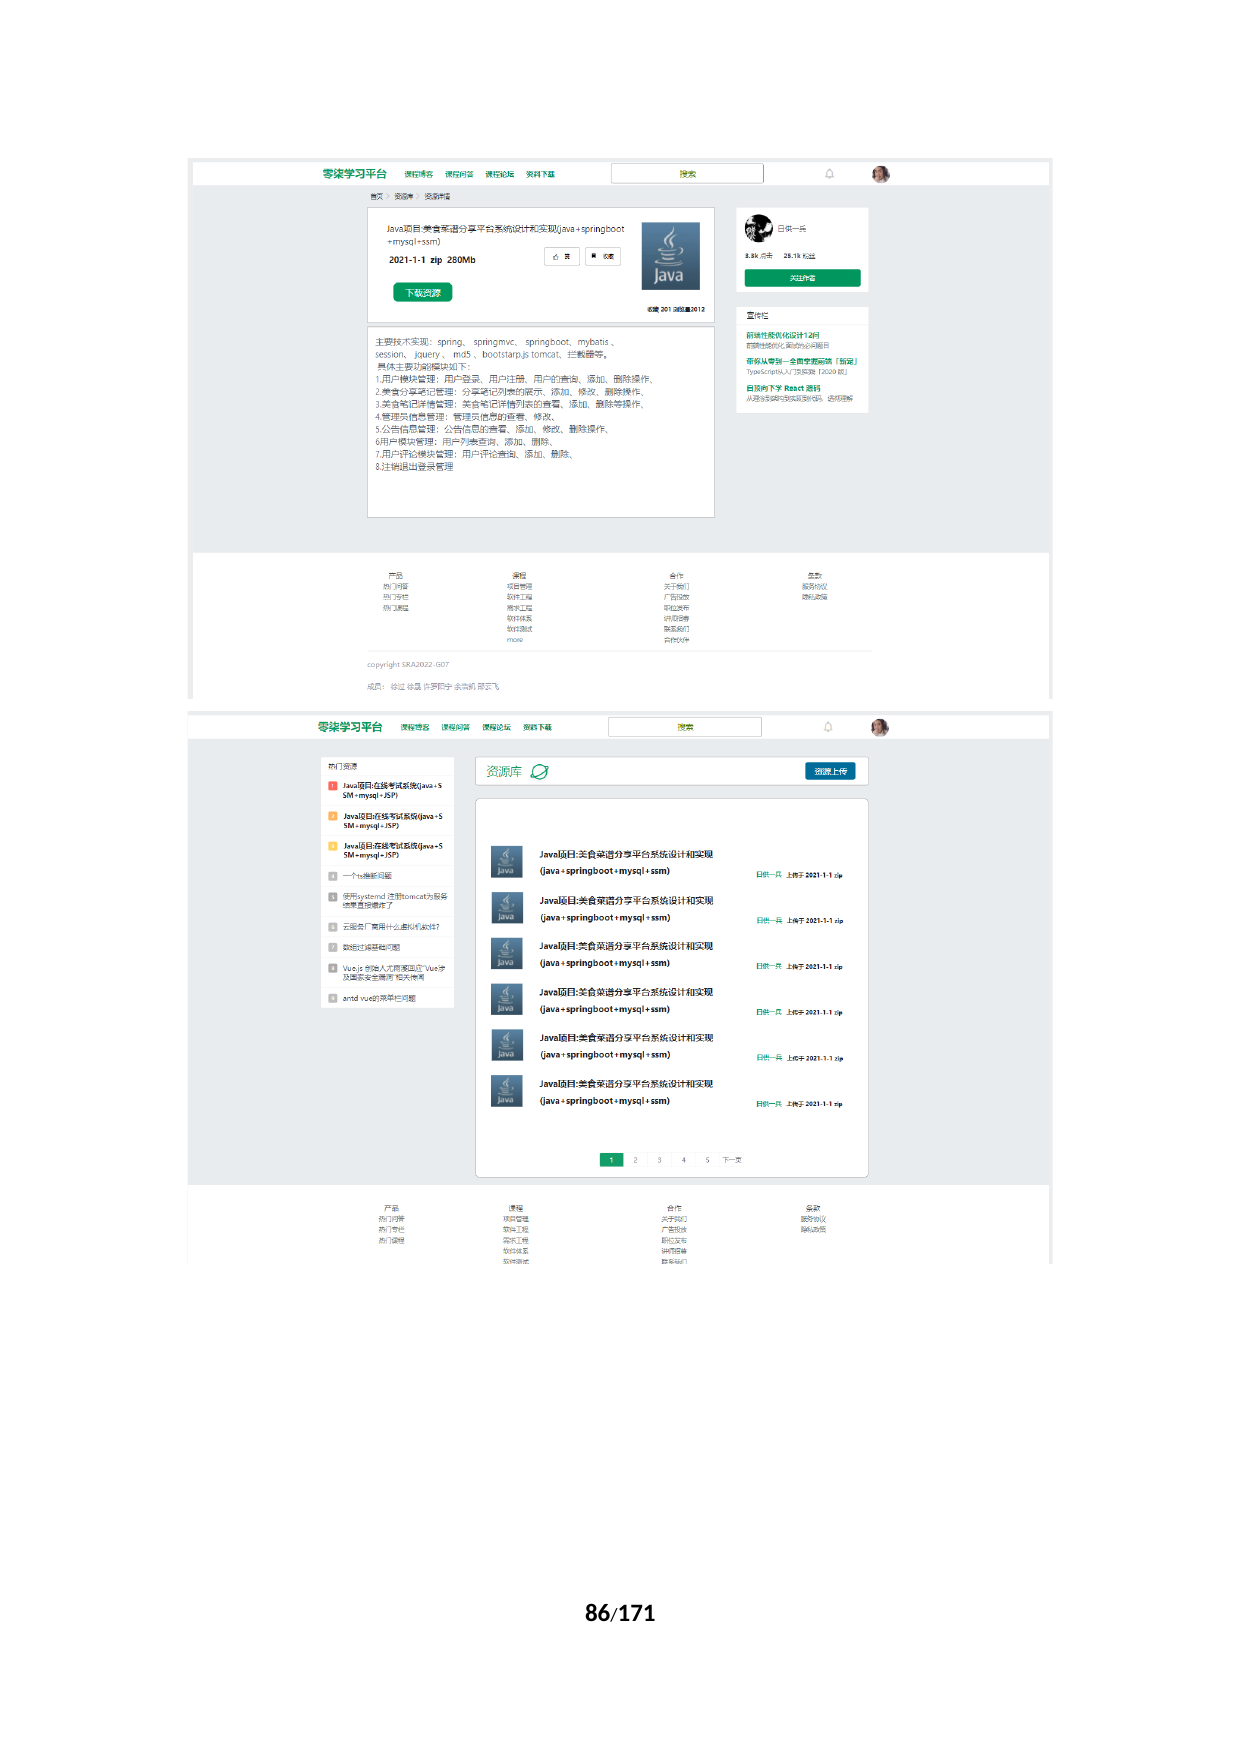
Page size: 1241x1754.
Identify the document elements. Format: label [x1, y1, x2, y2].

picture [187, 158, 1053, 699]
picture [187, 711, 1053, 1264]
